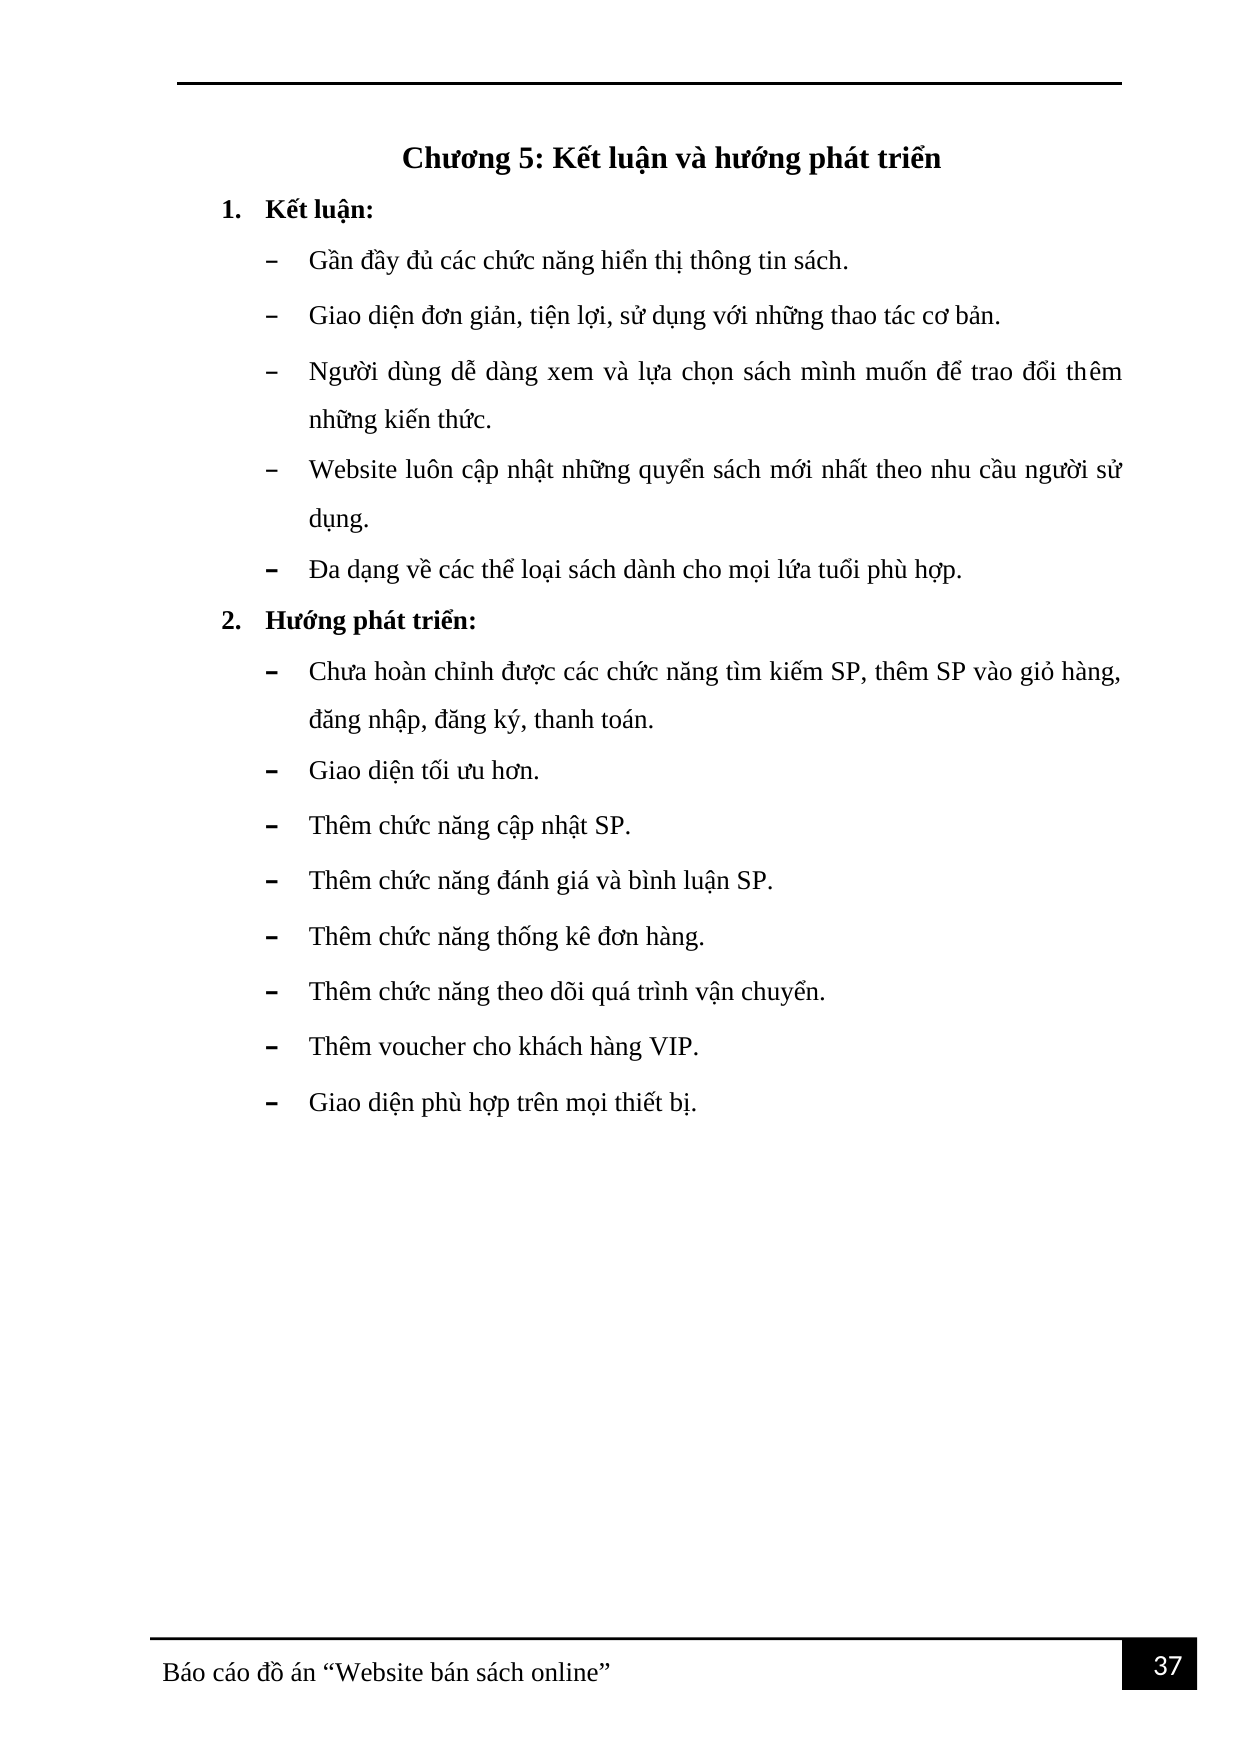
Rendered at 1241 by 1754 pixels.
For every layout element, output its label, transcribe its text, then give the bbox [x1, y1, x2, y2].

list Thêm chức năng đánh giá và bình luận SP. [265, 861, 1122, 898]
list Hướng phát triển: [221, 604, 1122, 636]
list Thêm chức năng thống kê đơn hàng. [265, 916, 1122, 953]
list Kết luận: [221, 194, 1122, 225]
list Chưa hoàn chỉnh được các chức năng tìm kiếm SP, thêm SP vào giỏ hàng, đăng nhập, đăng ký, thanh toán. [265, 651, 1122, 734]
list Gần đầy đủ các chức năng hiển thị thông tin sách. [265, 240, 1122, 277]
list Giao diện tối ưu hơn. [265, 750, 1122, 787]
list Thêm voucher cho khách hàng VIP. [265, 1027, 1122, 1063]
list Thêm chức năng cập nhật SP. [265, 805, 1122, 842]
list Giao diện phù hợp trên mọi thiết bị. [265, 1082, 1122, 1119]
list Chương 5: Kết luận và hướng phát triển [221, 140, 1122, 176]
list Người dùng dễ dàng xem và lựa chọn sách mình muốn để trao đổi thêm những kiến thức. [265, 351, 1122, 434]
list Đa dạng về các thể loại sách dành cho mọi lứa tuổi phù hợp. [265, 549, 1122, 586]
list Website luôn cập nhật những quyển sách mới nhất theo nhu cầu người sử dụng. [265, 450, 1122, 533]
list Giao diện đơn giản, tiện lợi, sử dụng với những thao tác cơ bản. [265, 296, 1122, 332]
list Thêm chức năng theo dõi quá trình vận chuyển. [265, 971, 1122, 1008]
